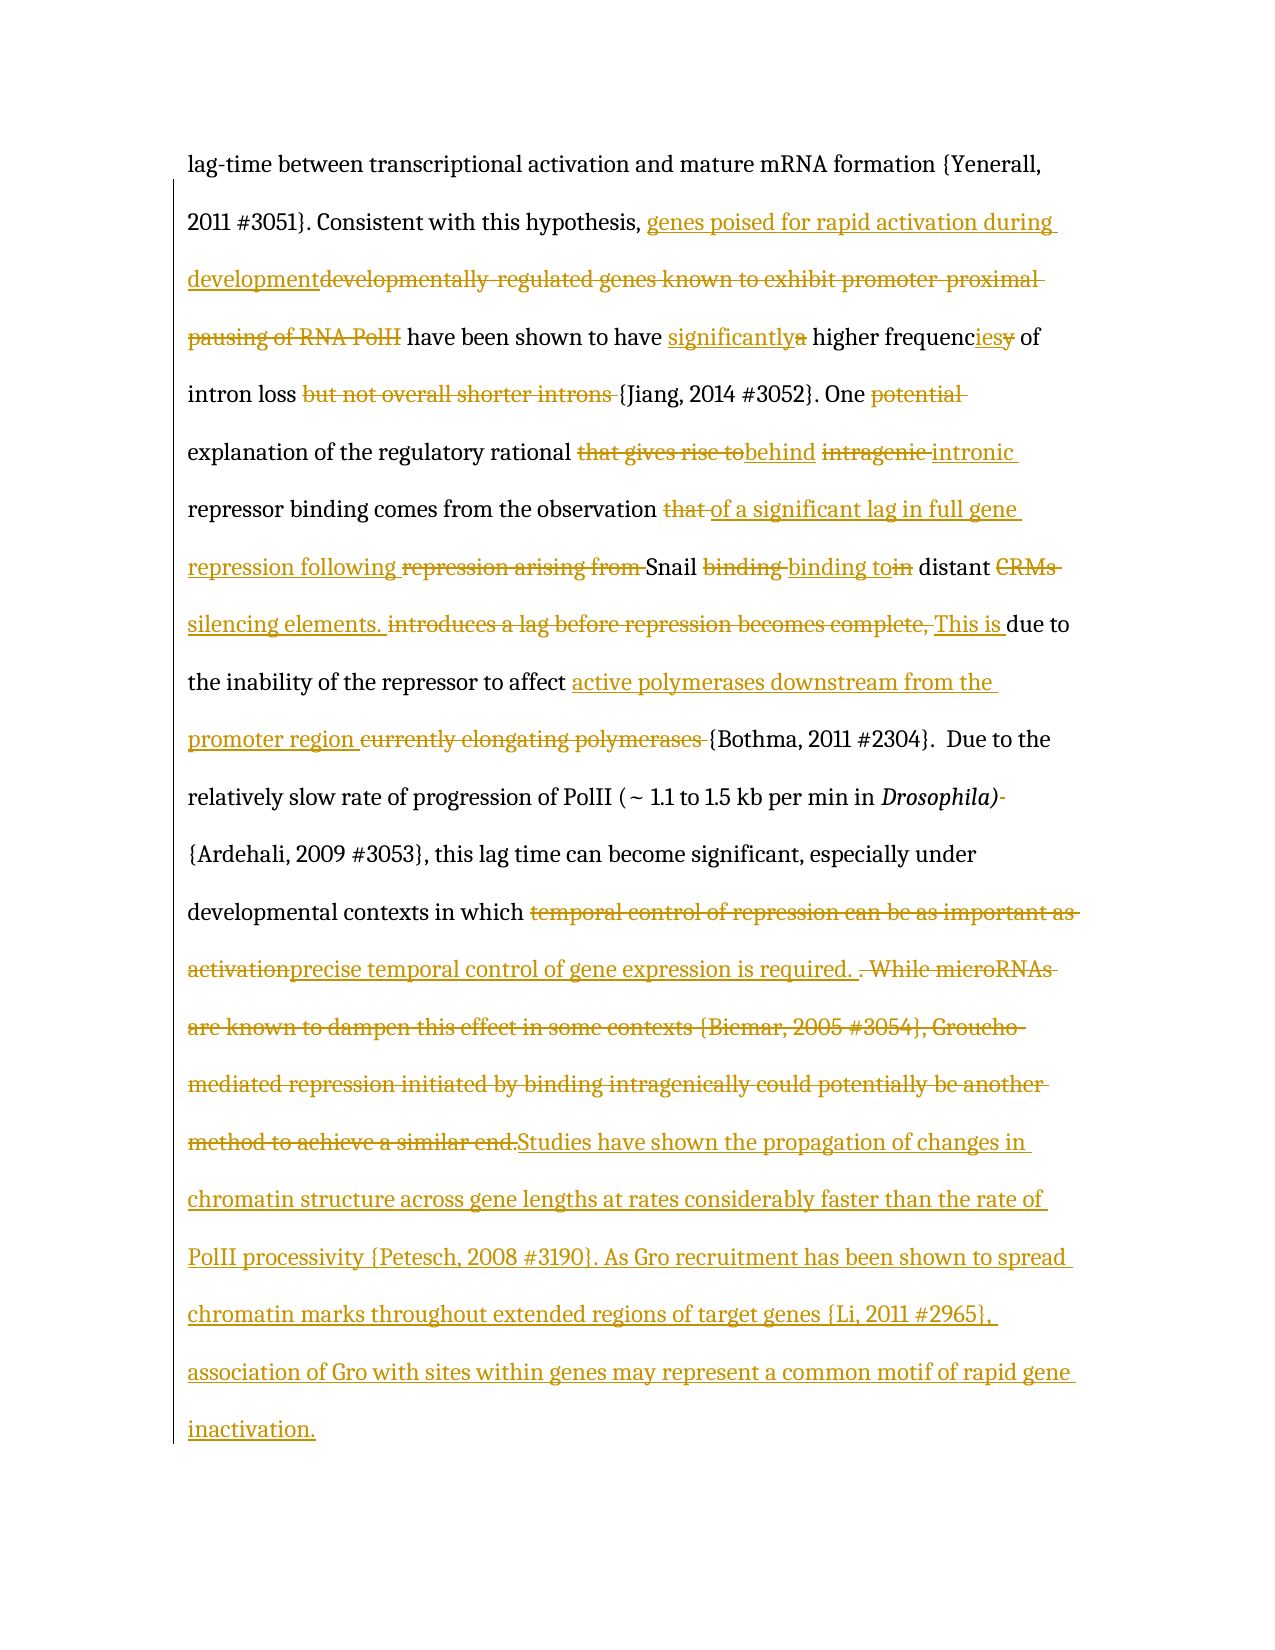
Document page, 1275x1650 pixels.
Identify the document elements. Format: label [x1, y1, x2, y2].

text [187, 150, 1087, 1444]
